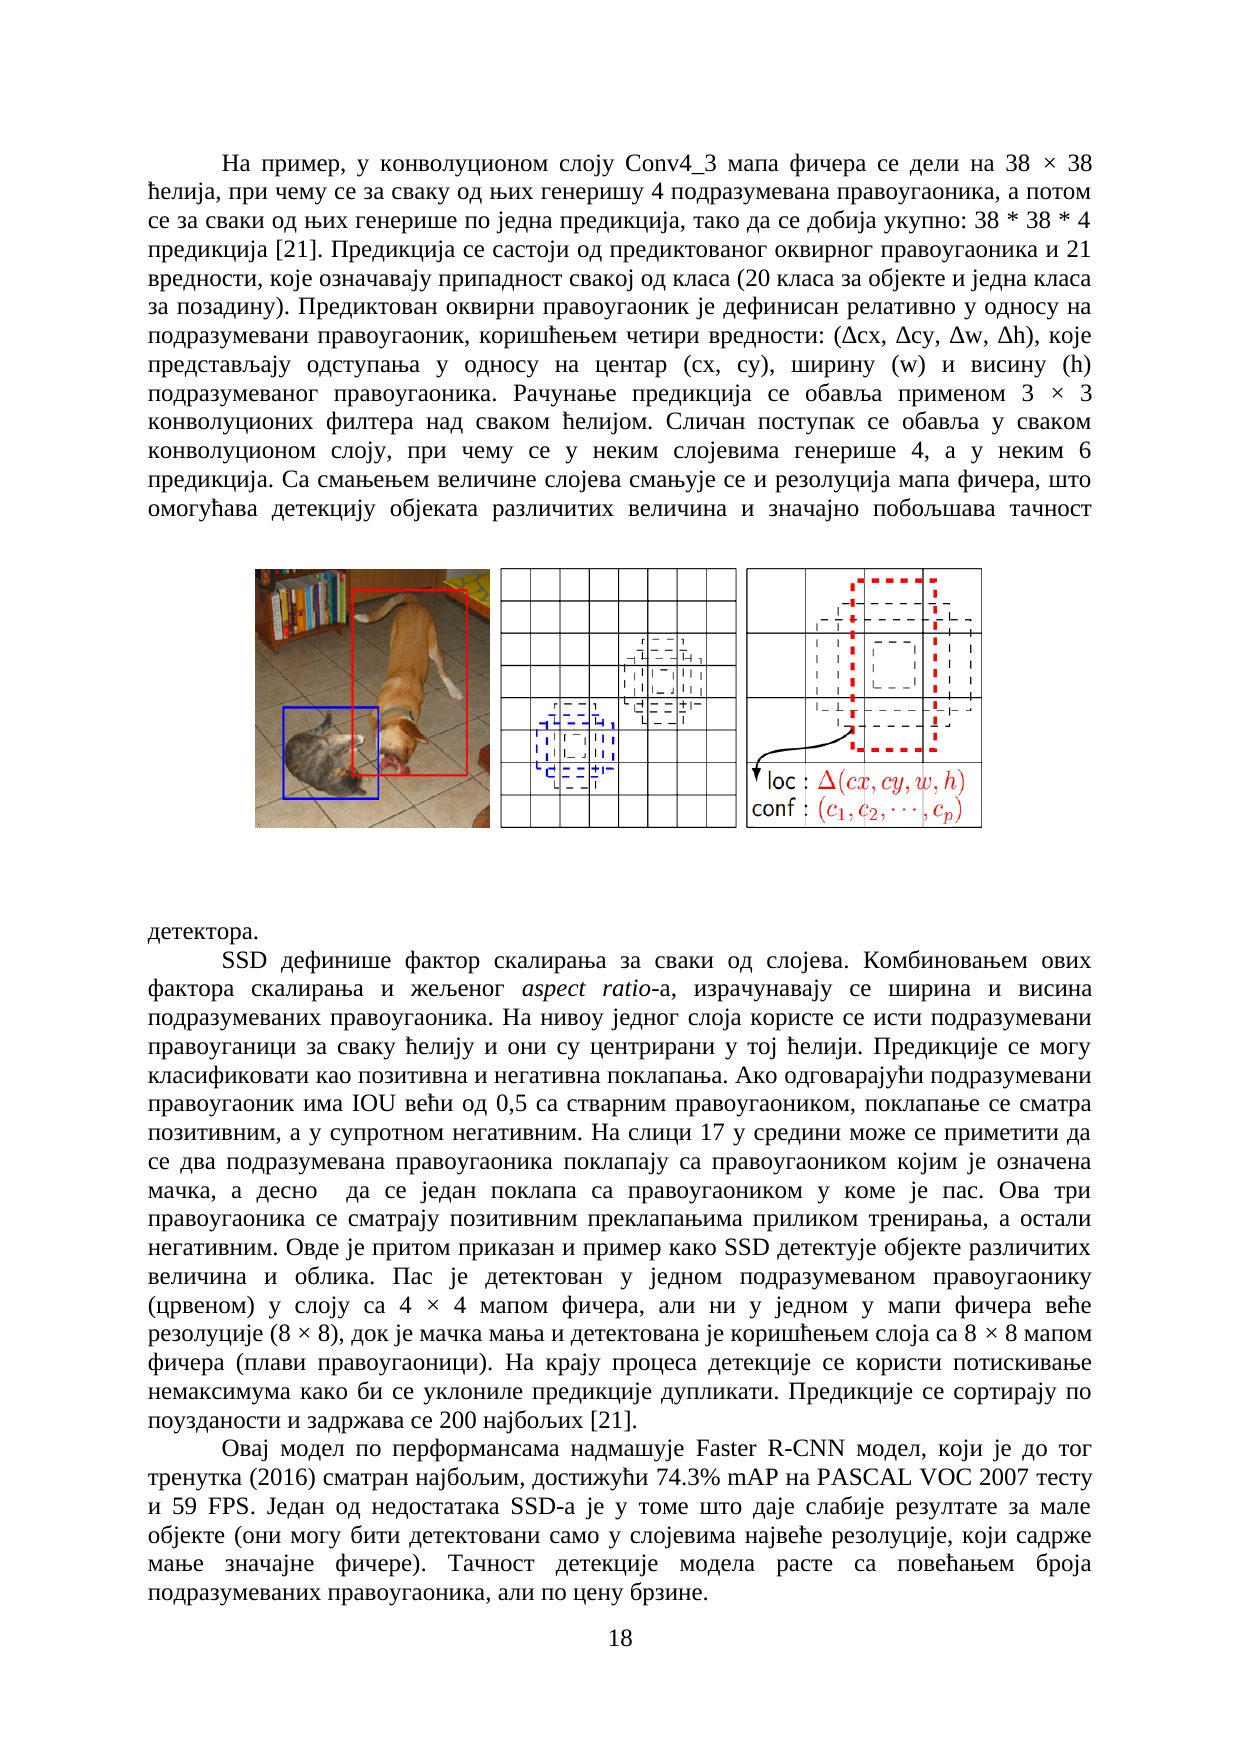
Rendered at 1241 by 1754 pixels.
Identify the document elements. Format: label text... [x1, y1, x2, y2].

text Овај модел по перформансама надмашује Faster R-CNN модел, који је до тог тренутка (2016) сматран најбољим, достижући 74.3% mAP на PASCAL VOC 2007 тесту и 59 FPS. Један од недостатака SSD-а је у томе што даје слабије резултате за мале објекте (они могу бити детектовани само у слојевима највеће резолуције, који садрже мање значајне фичере). Тачност детекције модела расте са повећањем броја подразумеваних правоугаоника, али по цену брзине. [148, 1433, 1093, 1606]
text SSD дефинише фактор скалирања за сваки од слојева. Комбиновањем ових фактора скалирања и жељеног aspect ratio-a, израчунавају се ширина и висина подразумеваних правоугаоника. На нивоу једног слоја користе се исти подразумевани правоуганици за сваку ћелију и они су центрирани у тој ћелији. Предикције се могу класификовати као позитивна и негативна поклапања. Ако одговарајући подразумевани правоугаоник има IОU већи од 0,5 са стварним правоугаоником, поклапање се сматра позитивним, а у супротном негативним. На слици 17 у средини може се приметити да се два подразумевана правоугаоника поклапају са правоугаоником којим је означена мачка, а десно да се један поклапа са правоугаоником у коме је пас. Ова три правоугаоника се сматрају позитивним преклапањима приликом тренирања, а остали негативним. Овде је притом приказан и пример како SSD детектује објекте различитих величина и облика. Пас је детектован у једном подразумеваном правоугаонику (црвеном) у слоју са 4 × 4 мапом фичера, али ни у једном у мапи фичера веће резолуције (8 × 8), док је мачка мања и детектована је коришћењем слоја са 8 × 8 мапом фичера (плави правоугаоници). На крају процеса детекције се користи потискивање немаксимума како би се уклониле предикције дупликати. Предикције се сортирају по поузданости и задржава се 200 најбољих [21]. [148, 1309, 1093, 1433]
picture [238, 541, 1002, 838]
